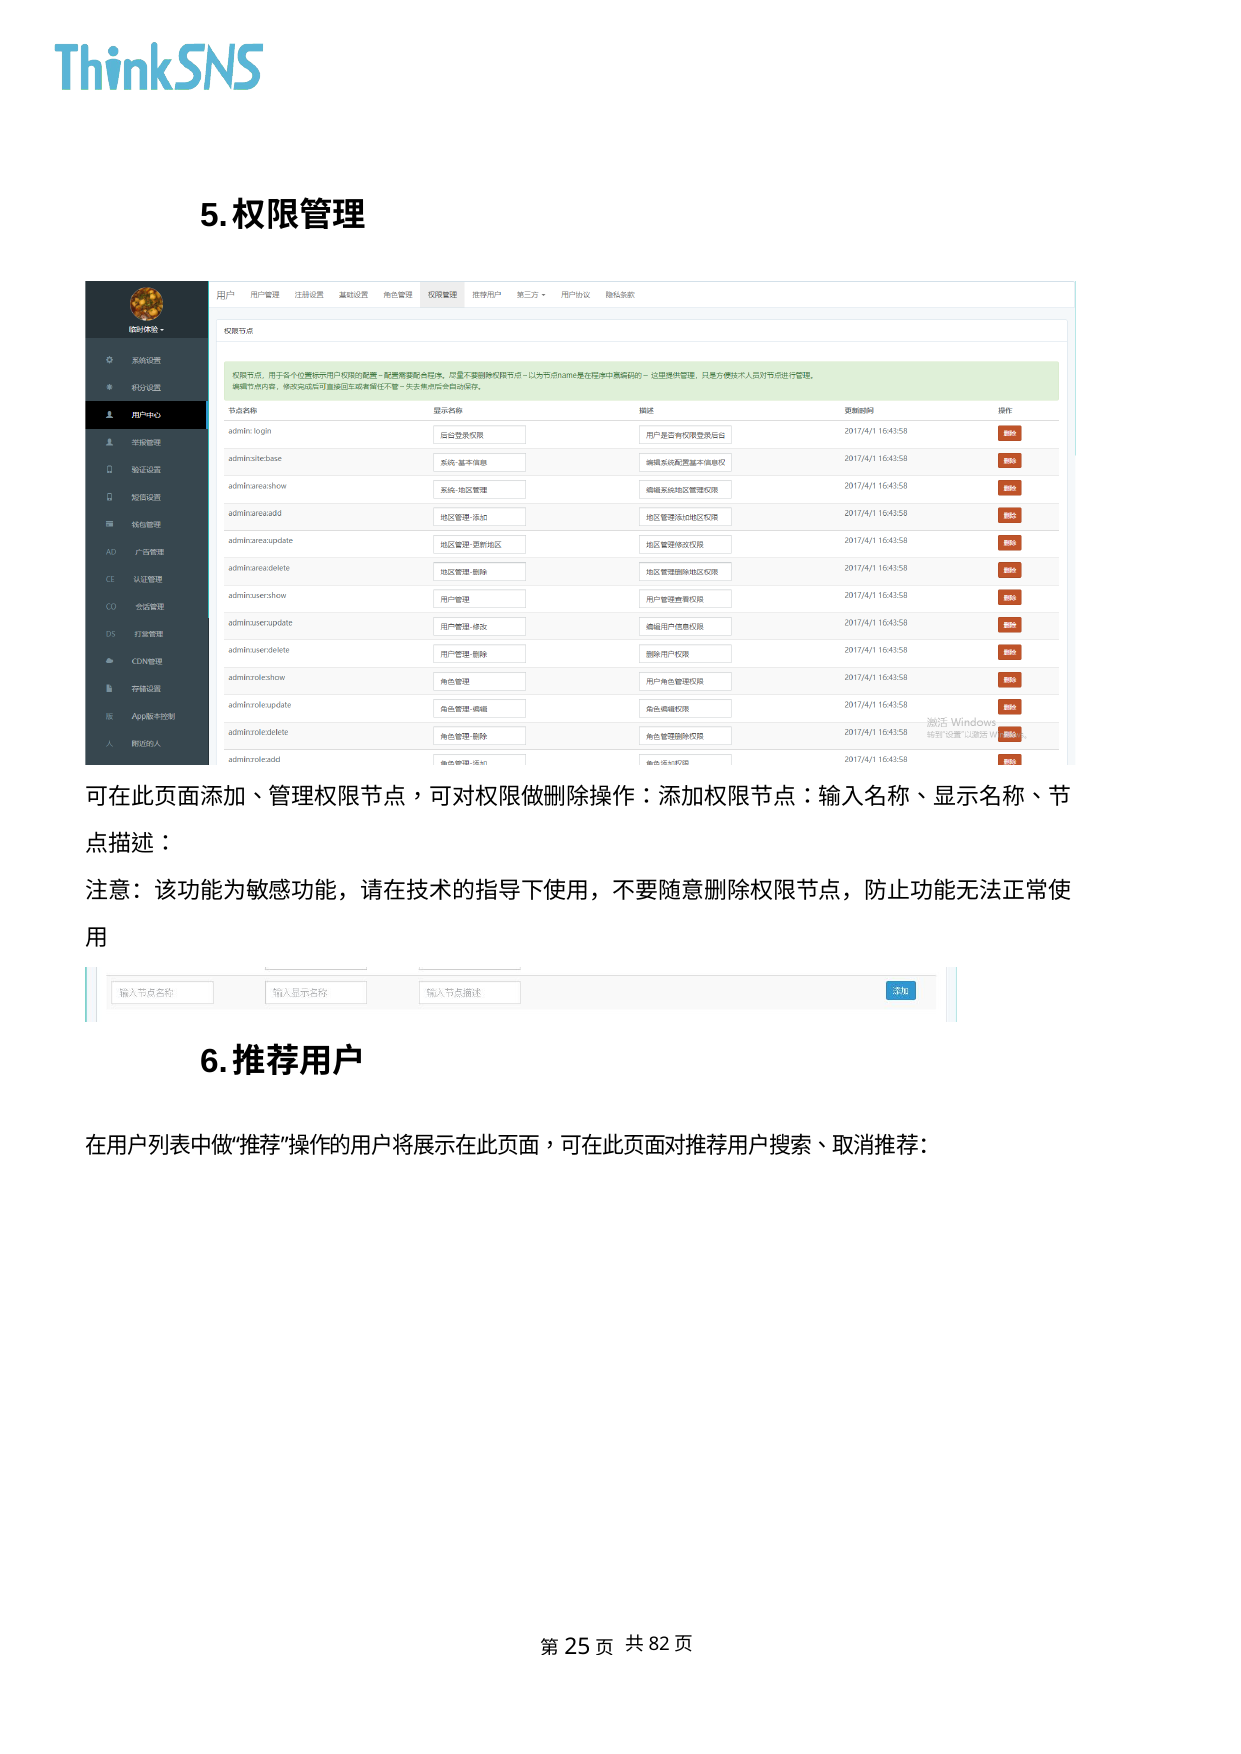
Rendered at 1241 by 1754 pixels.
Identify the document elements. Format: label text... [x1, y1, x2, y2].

text 可在此页面添加、管理权限节点，可对权限做删除操作：添加权限节点：输入名称、显示名称、节点描述： 注意：该功能为敏感功能，请在技术的指导下使用，不要随意删除权限节点，防止功能无法正常使用 [85, 780, 1076, 952]
picture [54, 42, 264, 90]
picture [85, 967, 957, 1022]
text 在用户列表中做“推荐”操作的用户将展示在此页面，可在此页面对推荐用户搜索、取消推荐： [85, 1127, 1076, 1161]
subtitle 权限管理 [200, 191, 1076, 236]
picture [85, 281, 1076, 765]
subtitle 推荐用户 [200, 1037, 1076, 1082]
